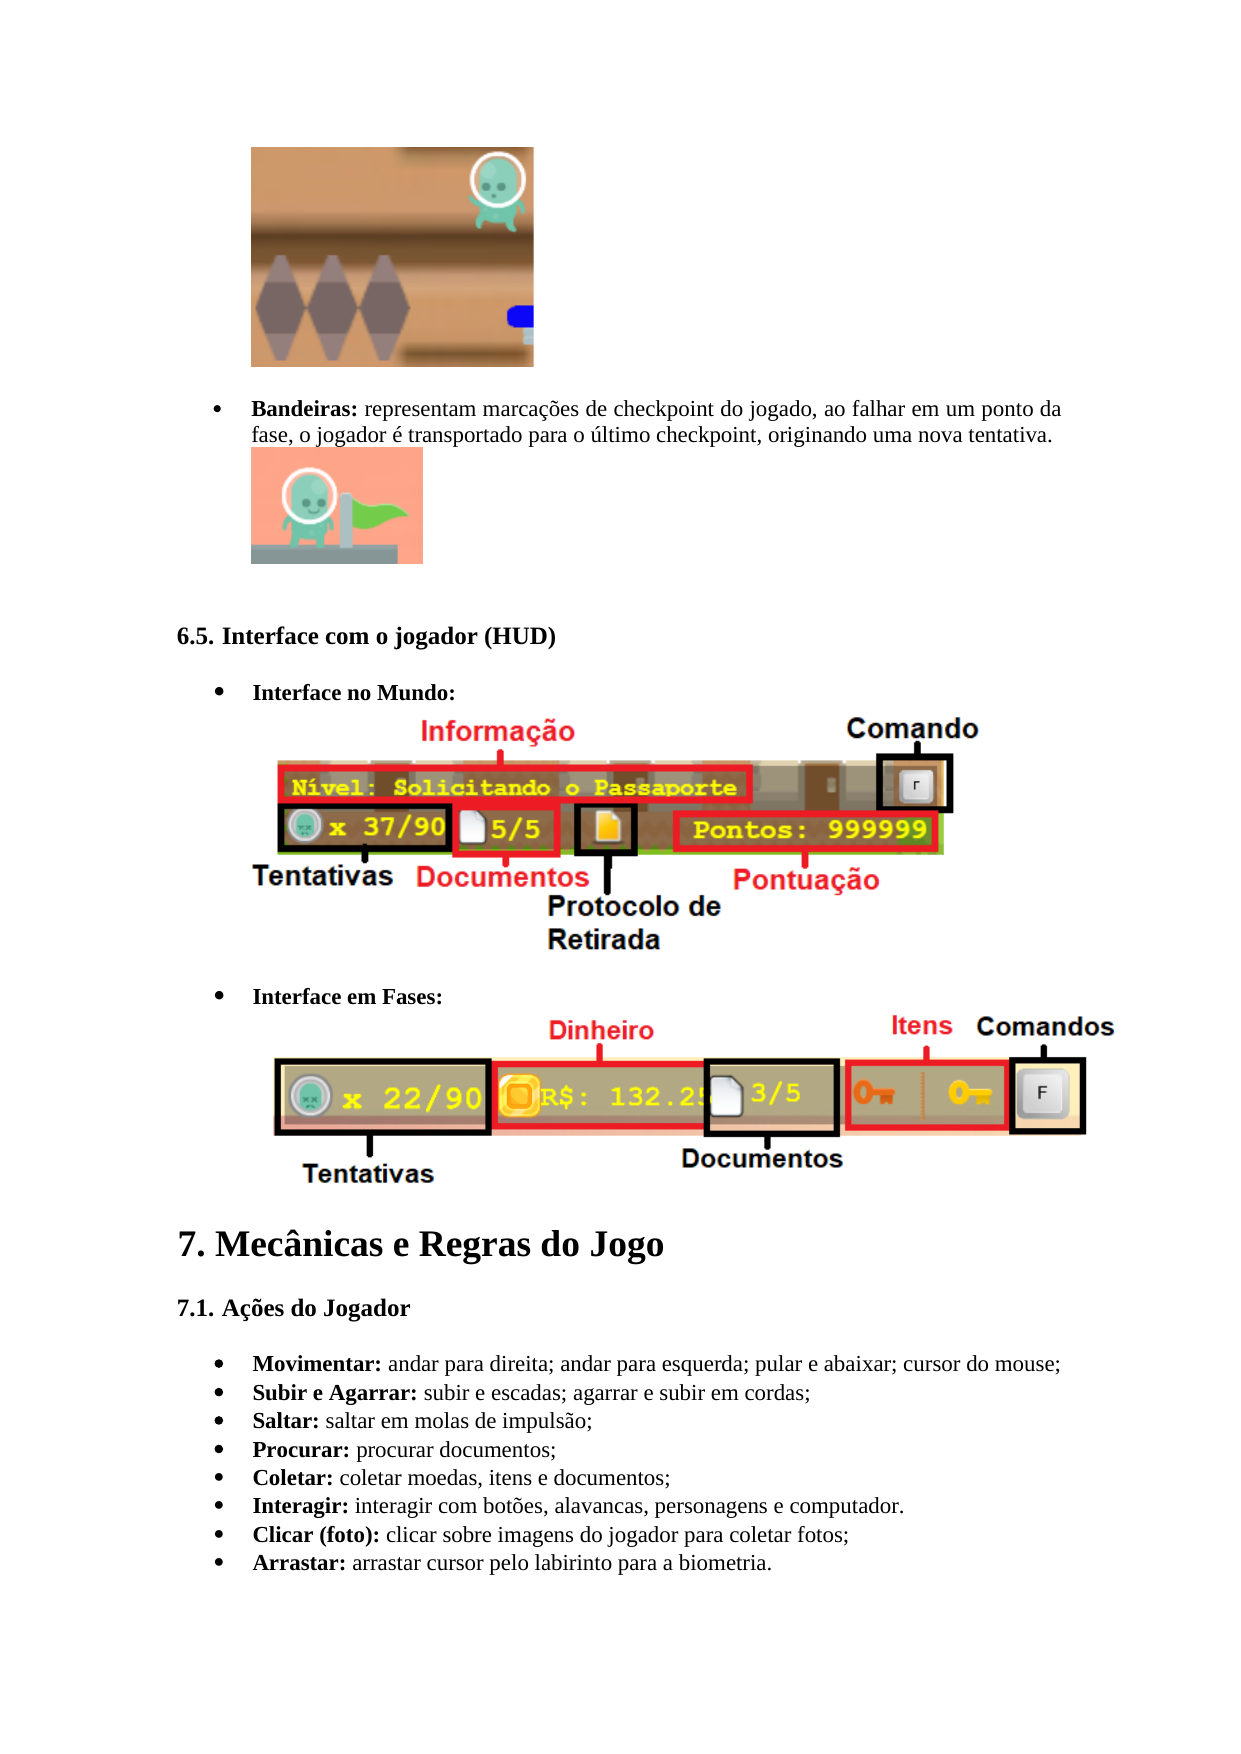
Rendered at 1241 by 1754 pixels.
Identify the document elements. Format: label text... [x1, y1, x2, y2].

list Clicar (foto): clicar sobre imagens do jogador para coletar fotos; [215, 1521, 1063, 1547]
list Saltar: saltar em molas de impulsão; [215, 1407, 1063, 1433]
picture [252, 1010, 1138, 1193]
list Subir e Agarrar: subir e escadas; agarrar e subir em cordas; [215, 1379, 1063, 1405]
list Interagir: interagir com botões, alavancas, personagens e computador. [215, 1492, 1063, 1519]
list Interface com o jogador (HUD) [177, 621, 1063, 650]
list Procurar: procurar documentos; [215, 1436, 1063, 1462]
list Interface em Fases: [215, 983, 1063, 1010]
list Ações do Jogador [177, 1293, 1063, 1322]
list Arrastar: arrastar cursor pelo labirinto para a biometria. [215, 1549, 1063, 1576]
picture [251, 147, 534, 367]
picture [252, 705, 986, 955]
list Bandeiras: representam marcações de checkpoint do jogado, ao falhar em um ponto da fase, o jogador é transportado para o último checkpoint, originando uma nova tentativa. [213, 395, 1063, 448]
list Mecânicas e Regras do Jogo [177, 1221, 1063, 1264]
list Coletar: coletar moedas, itens e documentos; [215, 1464, 1063, 1490]
list Movimentar: andar para direita; andar para esquerda; pular e abaixar; cursor do mouse; [215, 1350, 1063, 1377]
list Interface no Mundo: [215, 679, 1063, 706]
picture [251, 447, 423, 564]
